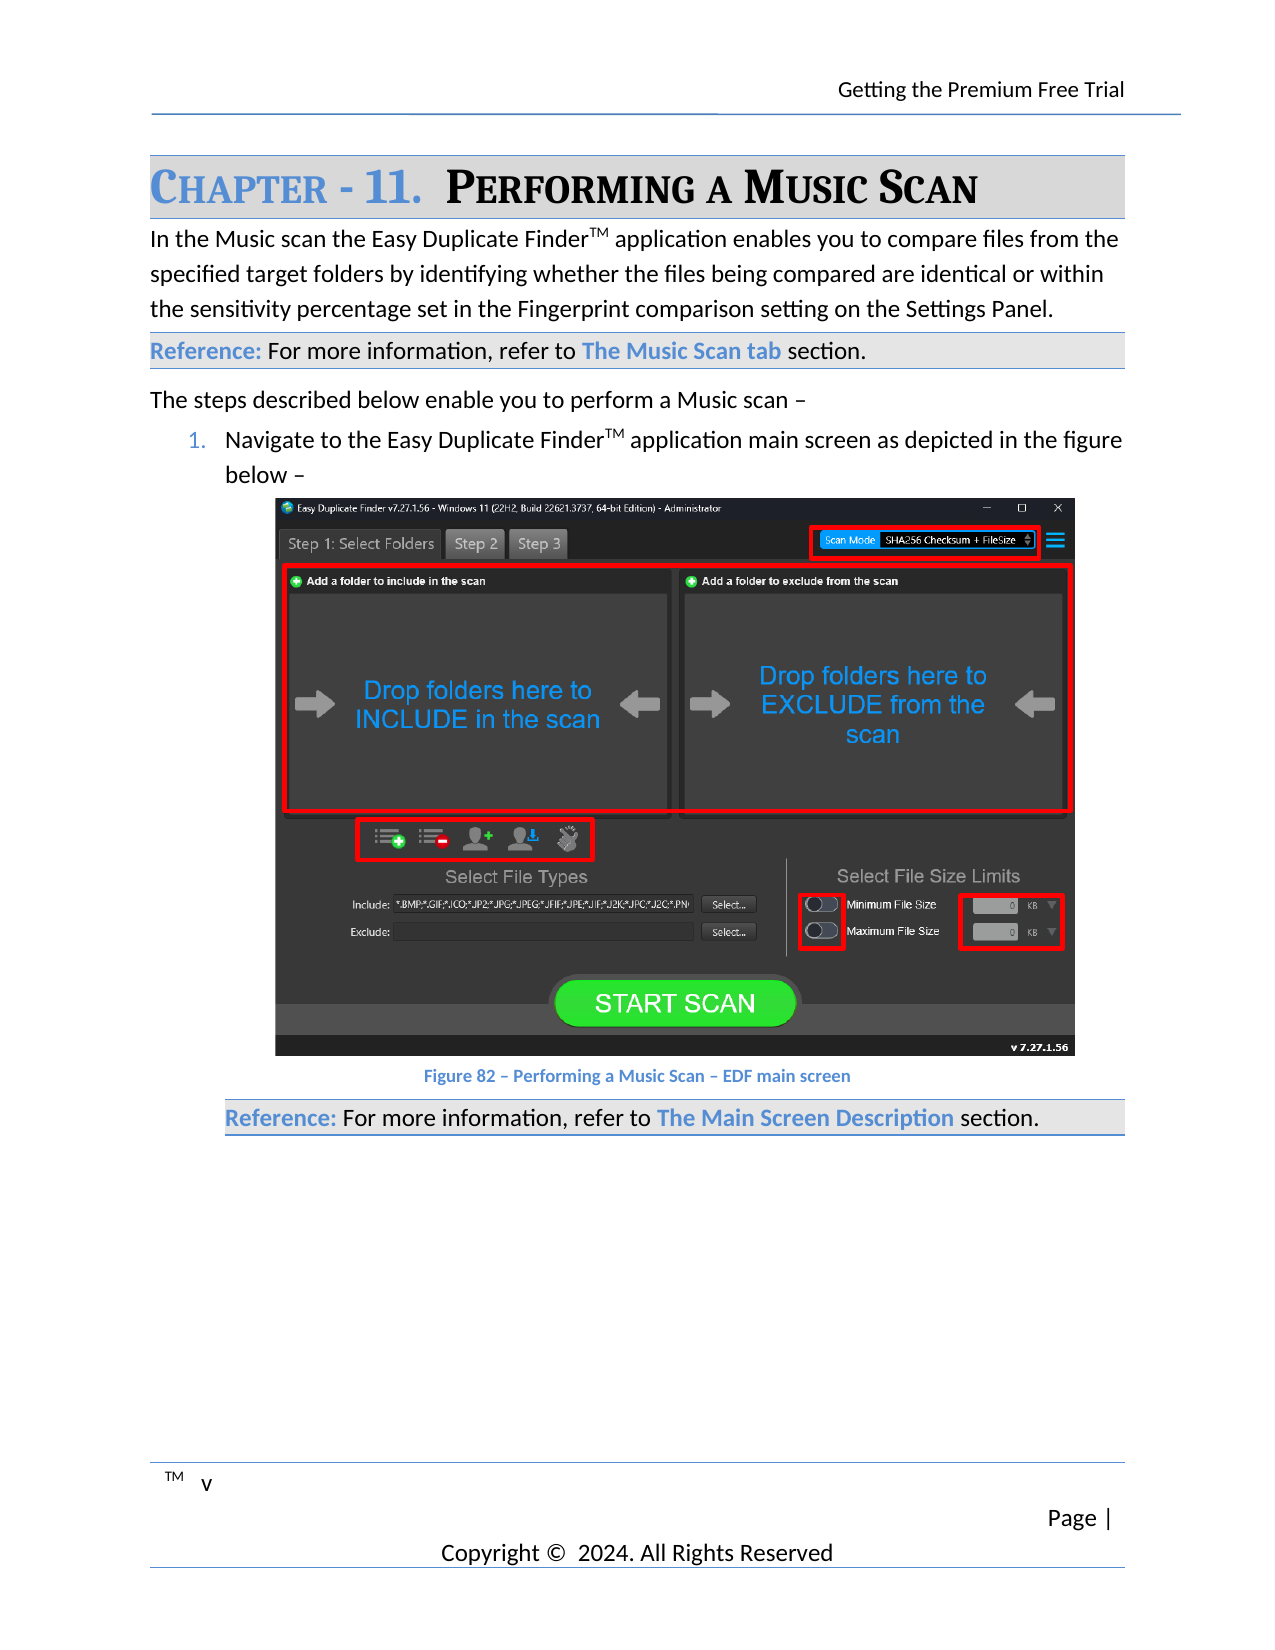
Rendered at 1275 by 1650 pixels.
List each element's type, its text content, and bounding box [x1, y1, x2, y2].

list Navigate to the Easy Duplicate FinderTM application main screen as depicted in the figure below – [187, 424, 1125, 489]
picture [275, 498, 1075, 1056]
subtitle Performing a Music Scan [150, 156, 1125, 218]
text Figure 82 – Performing a Music Scan – EDF main screen [150, 1065, 1125, 1088]
text The steps described below enable you to perform a Music scan – [150, 385, 1125, 415]
text Reference: For more information, refer to The Main Screen Description section. [225, 1100, 1125, 1134]
text Reference: For more information, refer to The Music Scan tab section. [150, 333, 1125, 368]
text In the Music scan the Easy Duplicate FinderTM application enables you to compare files from the specified target folders by identifying whether the files being compared are identical or within the sensitivity percentage set in the Fingerprint comparison setting on the Settings Panel. [150, 223, 1125, 324]
